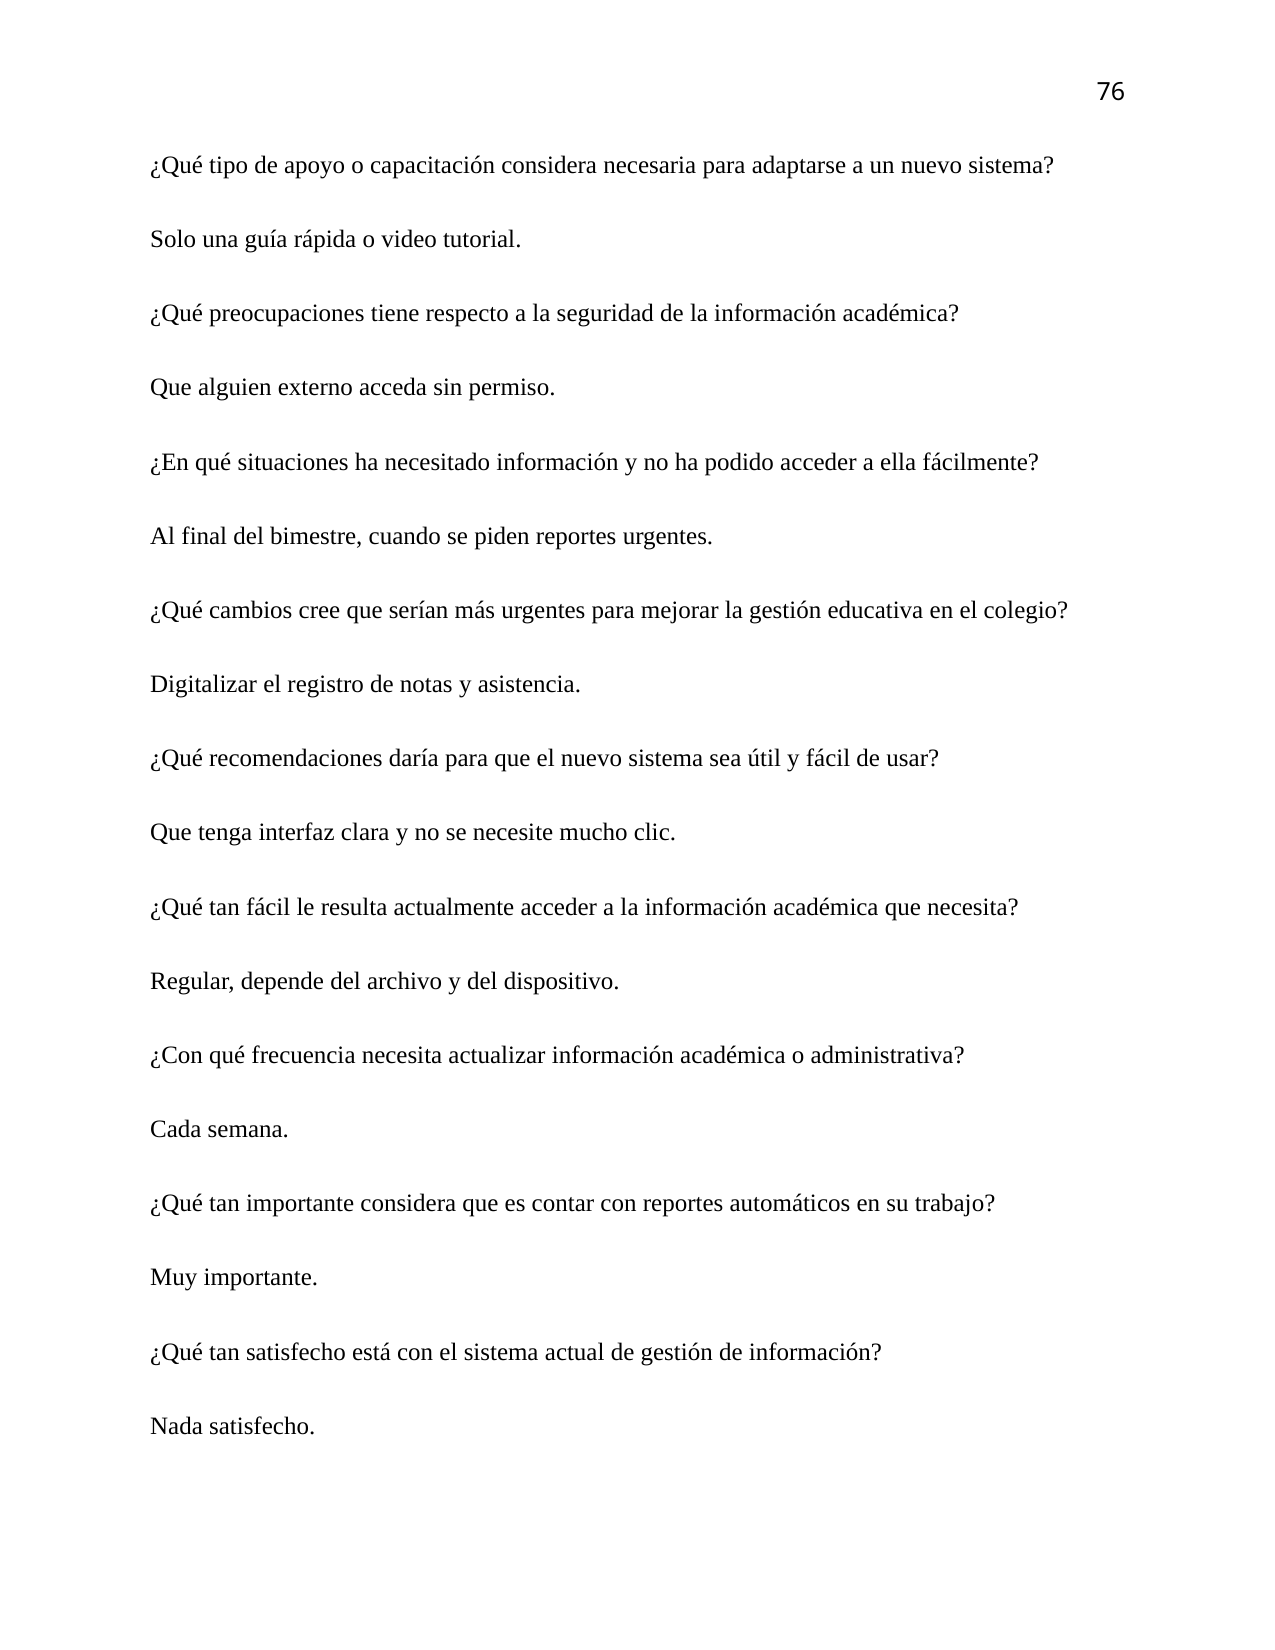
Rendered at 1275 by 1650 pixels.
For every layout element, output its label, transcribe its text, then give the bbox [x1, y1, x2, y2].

text Al final del bimestre, cuando se piden reportes urgentes. [150, 521, 1125, 549]
text ¿En qué situaciones ha necesitado información y no ha podido acceder a ella fácilmente? [150, 447, 1125, 475]
text ¿Qué tan satisfecho está con el sistema actual de gestión de información? [150, 1337, 1125, 1365]
text Que alguien externo acceda sin permiso. [150, 372, 1125, 401]
text ¿Qué recomendaciones daría para que el nuevo sistema sea útil y fácil de usar? [150, 743, 1125, 772]
text ¿Qué tipo de apoyo o capacitación considera necesaria para adaptarse a un nuevo sistema? [150, 150, 1125, 179]
text ¿Qué preocupaciones tiene respecto a la seguridad de la información académica? [150, 298, 1125, 327]
text Cada semana. [150, 1114, 1125, 1143]
text ¿Qué tan importante considera que es contar con reportes automáticos en su trabajo? [150, 1188, 1125, 1217]
text Muy importante. [150, 1262, 1125, 1291]
text ¿Qué tan fácil le resulta actualmente acceder a la información académica que necesita? [150, 892, 1125, 920]
text ¿Con qué frecuencia necesita actualizar información académica o administrativa? [150, 1040, 1125, 1069]
text Nada satisfecho. [150, 1411, 1125, 1439]
text Solo una guía rápida o video tutorial. [150, 224, 1125, 253]
text Digitalizar el registro de notas y asistencia. [150, 669, 1125, 698]
text Que tenga interfaz clara y no se necesite mucho clic. [150, 817, 1125, 846]
text Regular, depende del archivo y del dispositivo. [150, 966, 1125, 994]
text ¿Qué cambios cree que serían más urgentes para mejorar la gestión educativa en el colegio? [150, 595, 1125, 624]
